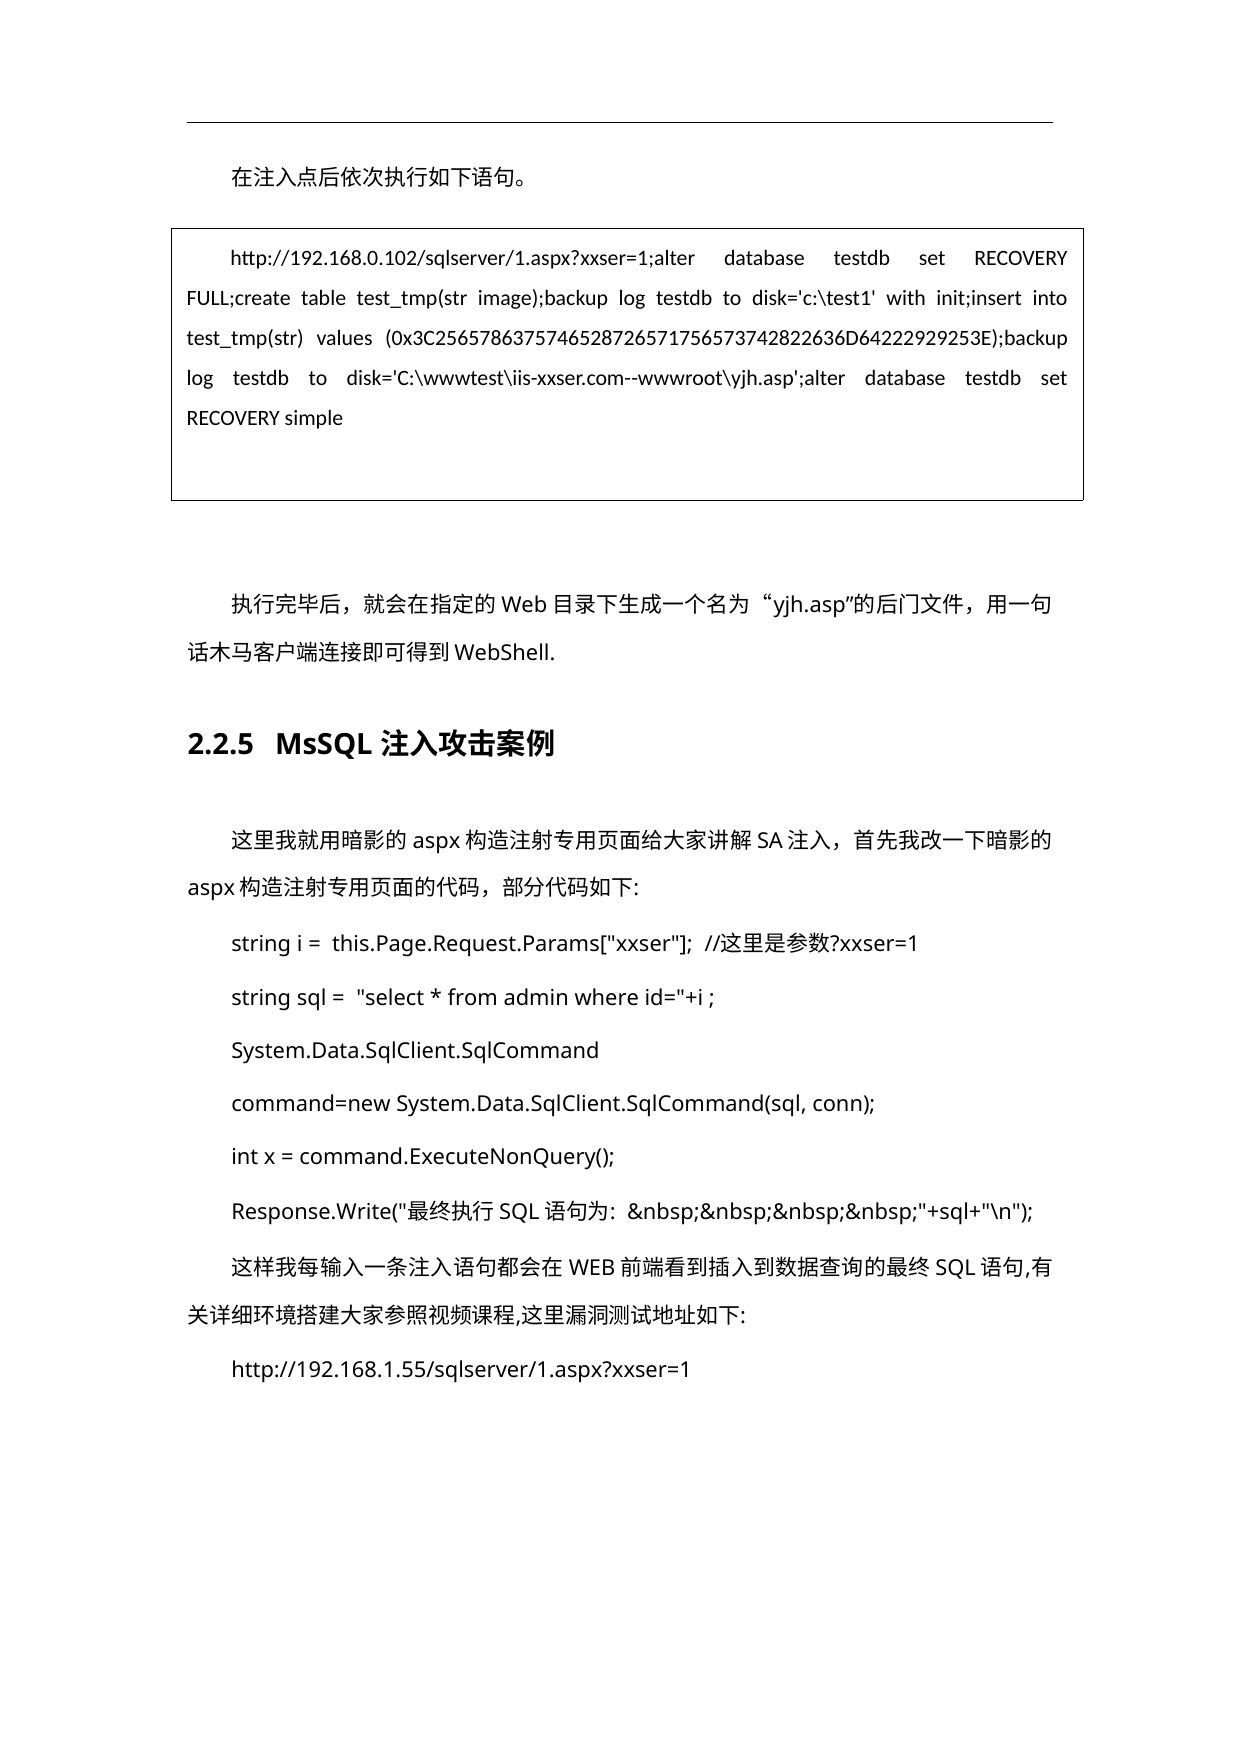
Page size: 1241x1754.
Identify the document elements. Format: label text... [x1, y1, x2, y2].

text int x = command.ExecuteNonQuery(); [187, 1141, 1053, 1171]
text System.Data.SqlClient.SqlCommand [187, 1035, 1053, 1065]
text 这里我就用暗影的aspx构造注射专用页面给大家讲解SA注入，首先我改一下暗影的aspx构造注射专用页面的代码，部分代码如下: [187, 823, 1053, 902]
subtitle 2.2.5 MsSQL 注入攻击案例 [187, 709, 1053, 774]
text 执行完毕后，就会在指定的Web目录下生成一个名为“yjh.asp”的后门文件，用一句话木马客户端连接即可得到WebShell. [187, 587, 1053, 666]
text 这样我每输入一条注入语句都会在WEB前端看到插入到数据查询的最终SQL语句,有关详细环境搭建大家参照视频课程,这里漏洞测试地址如下: [187, 1250, 1053, 1329]
text Response.Write("最终执行SQL语句为: &nbsp;&nbsp;&nbsp;&nbsp;"+sql+"\n"); [187, 1194, 1053, 1226]
text 在注入点后依次执行如下语句。 [187, 160, 1053, 192]
text http://192.168.1.55/sqlserver/1.aspx?xxser=1 [187, 1354, 1053, 1383]
text string sql = "select * from admin where id="+i ; [187, 982, 1053, 1012]
text command=new System.Data.SqlClient.SqlCommand(sql, conn); [187, 1088, 1053, 1118]
text string i = this.Page.Request.Params["xxser"]; //这里是参数?xxser=1 [187, 926, 1053, 958]
